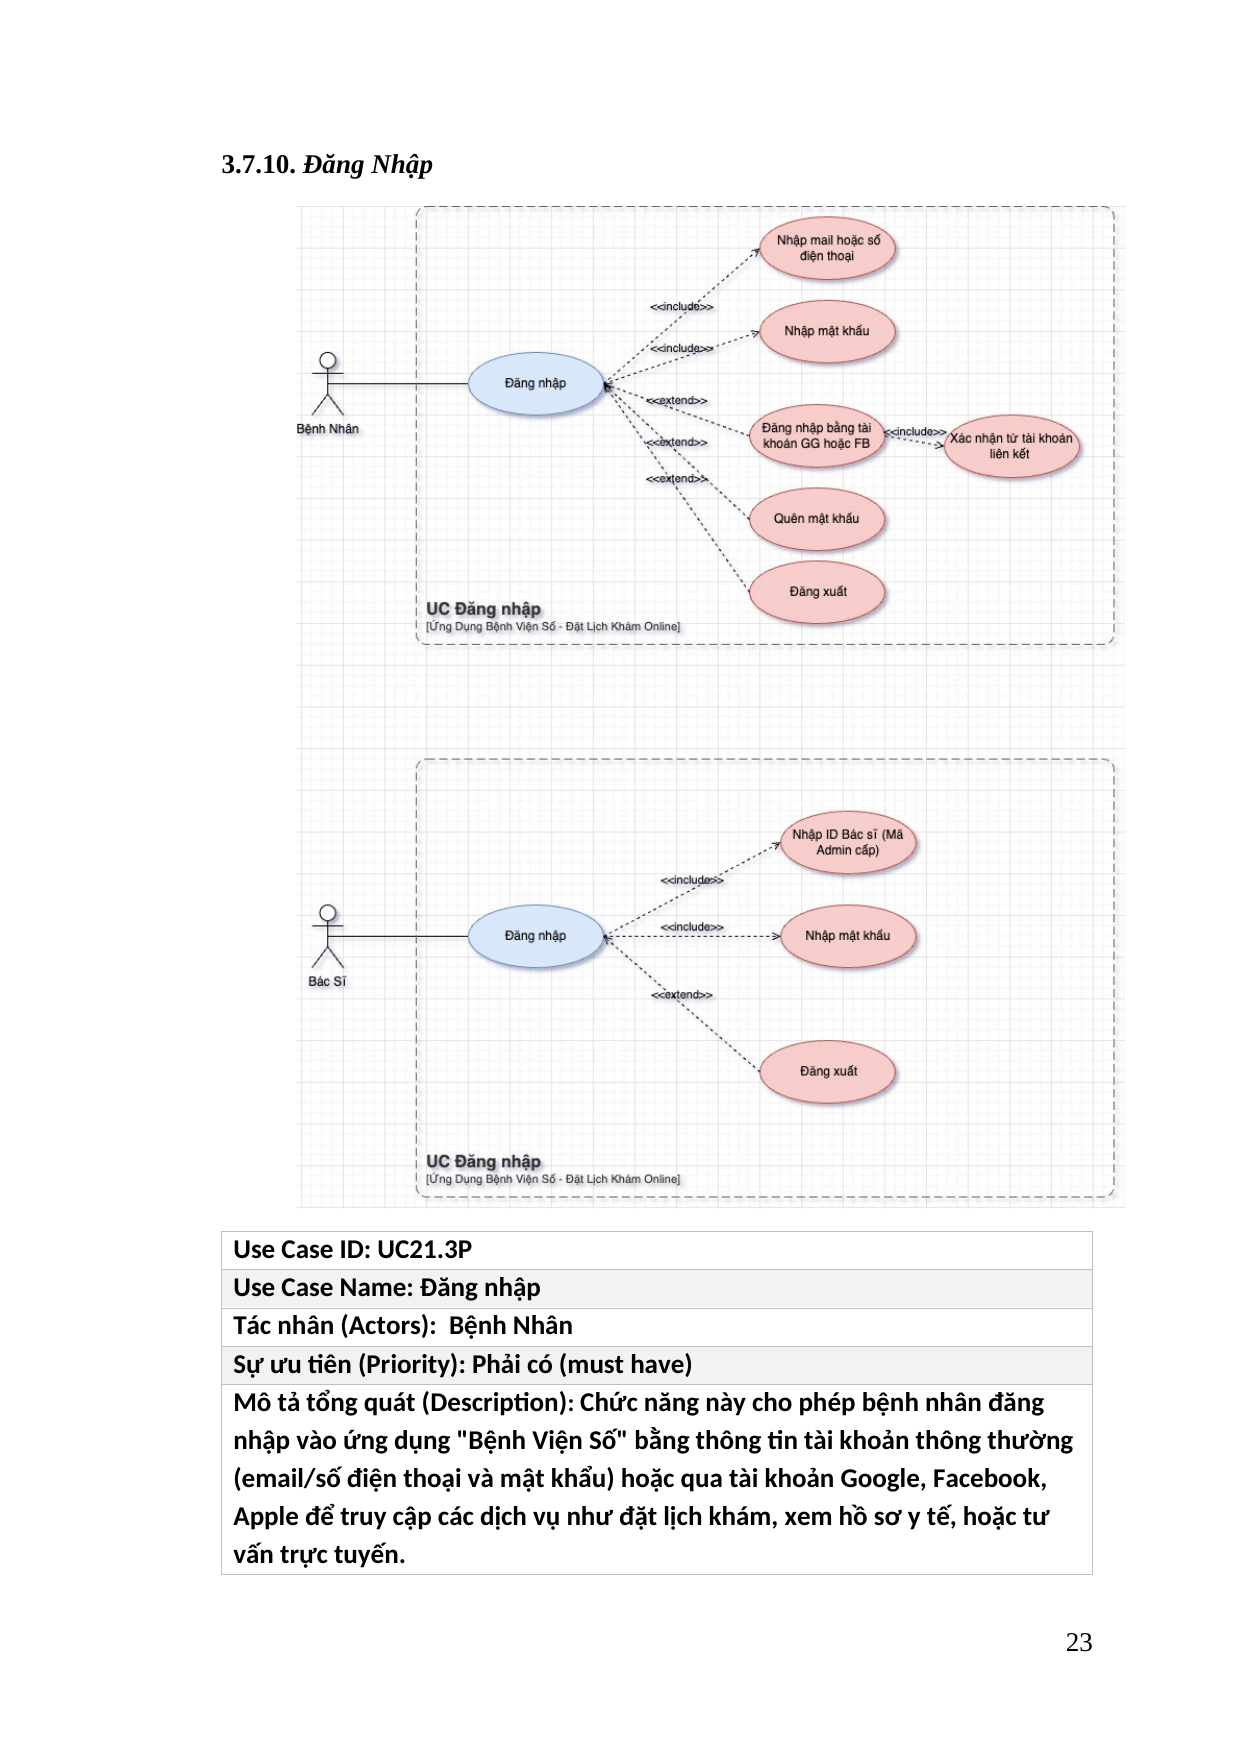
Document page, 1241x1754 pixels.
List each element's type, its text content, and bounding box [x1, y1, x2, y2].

subtitle Đăng Nhập [221, 148, 1092, 179]
table_cell Sự ưu tiên (Priority): Phải có (must have) [222, 1347, 1092, 1384]
table_cell Mô tả tổng quát (Description): Chức năng này cho phép bệnh nhân đăng nhập vào ứng dụng "Bệnh Viện Số" bằng thông tin tài khoản thông thường (email/số điện thoại và mật khẩu) hoặc qua tài khoản Google, Facebook, Apple để truy cập các dịch vụ như đặt lịch khám, xem hồ sơ y tế, hoặc tư vấn trực tuyến. [222, 1385, 1092, 1574]
table_header Use Case ID: UC21.3P [222, 1232, 1092, 1269]
table_cell Tác nhân (Actors): Bệnh Nhân [222, 1309, 1092, 1346]
picture [296, 206, 1126, 1209]
table_cell Use Case Name: Đăng nhập [222, 1270, 1092, 1307]
